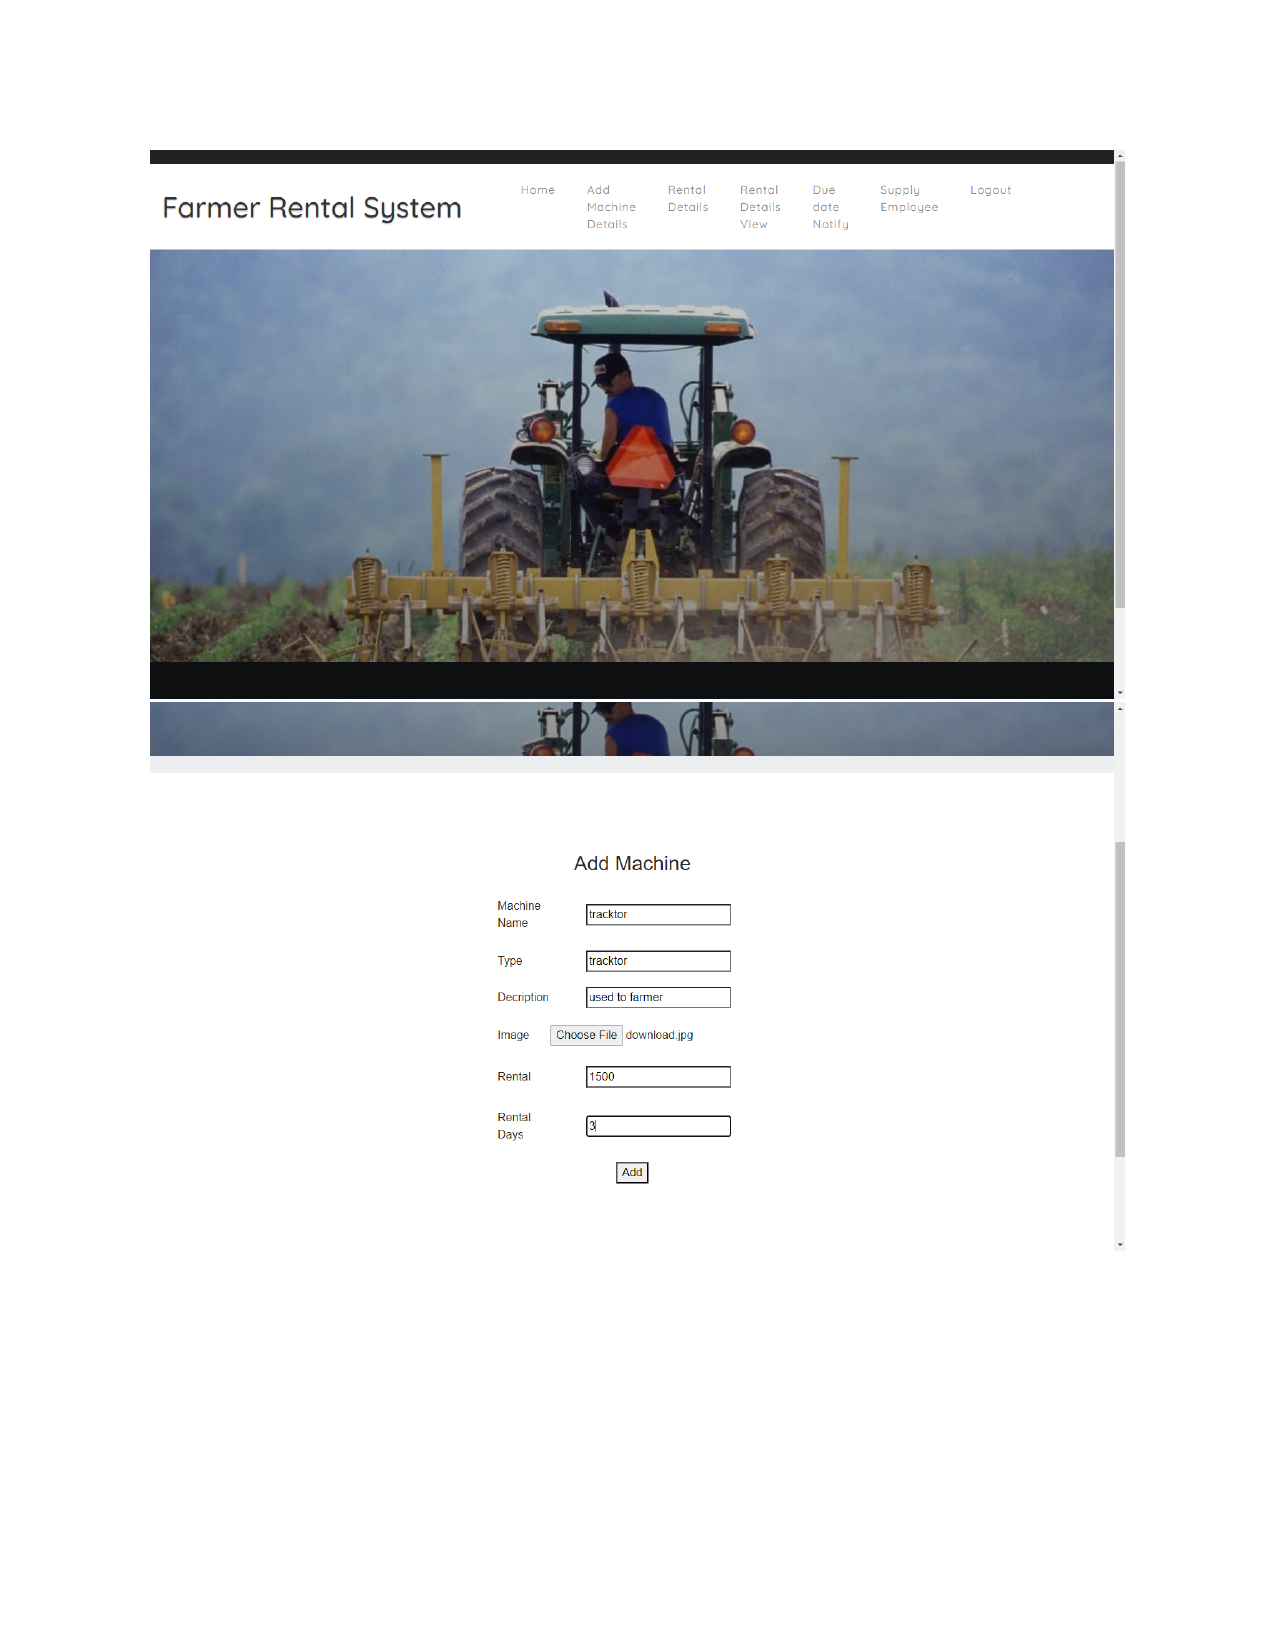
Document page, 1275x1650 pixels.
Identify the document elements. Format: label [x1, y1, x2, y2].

picture [150, 150, 1125, 699]
picture [150, 702, 1125, 1251]
